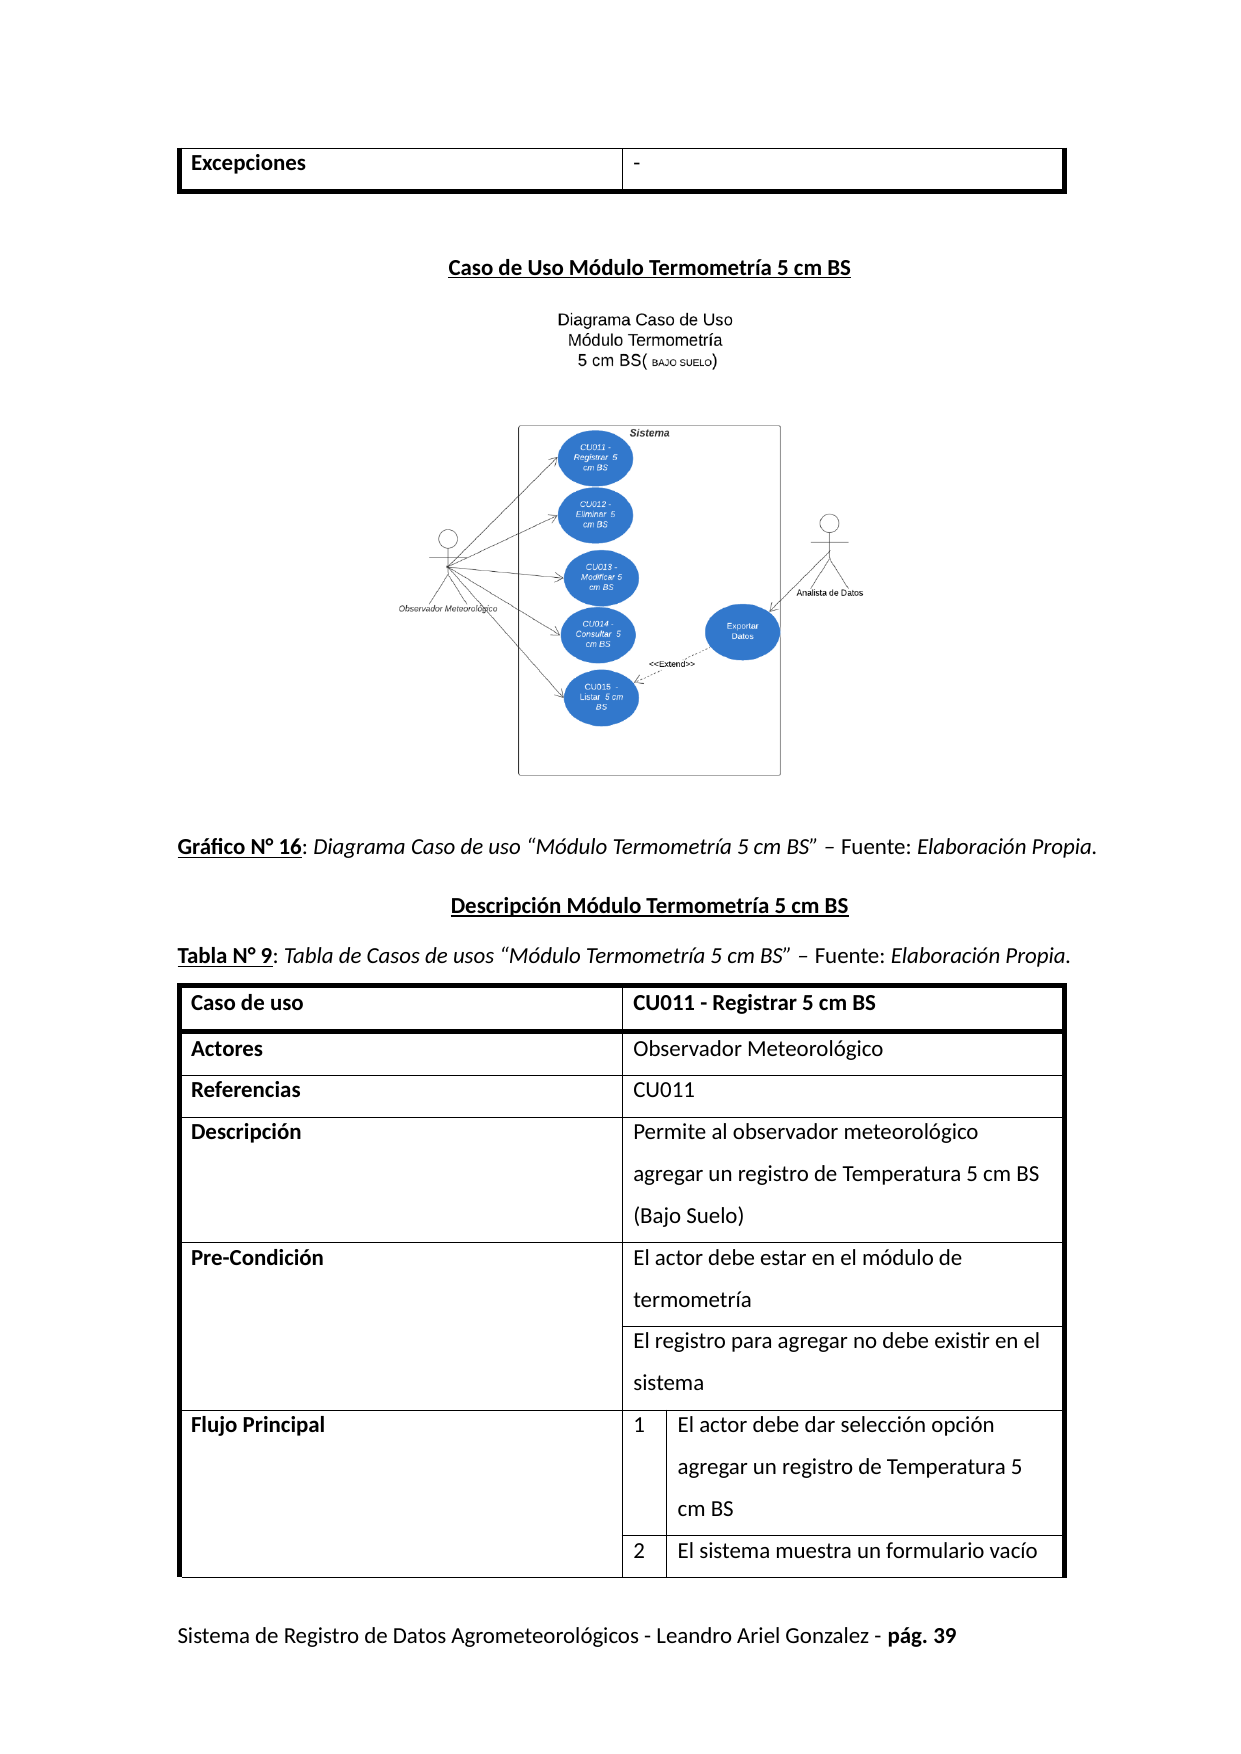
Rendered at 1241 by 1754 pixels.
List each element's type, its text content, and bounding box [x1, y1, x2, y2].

table_cell Pre-Condición [182, 1243, 622, 1409]
table_cell El registro para agregar no debe existir en el sistema [623, 1327, 1062, 1409]
table_cell Excepciones [182, 149, 622, 189]
text Tabla N° 9: Tabla de Casos de usos “Módulo Termometría 5 cm BS” – Fuente: Elaboración Propia. [177, 941, 1122, 969]
table_cell Observador Meteorológico [623, 1034, 1062, 1075]
table_cell Referencias [182, 1076, 622, 1117]
picture [328, 303, 971, 817]
table_cell El actor debe dar selección opción agregar un registro de Temperatura 5 cm BS [667, 1411, 1062, 1535]
table_cell Flujo Principal [182, 1411, 622, 1577]
table_header Caso de uso [182, 988, 622, 1029]
table_header CU011 - Registrar 5 cm BS [623, 988, 1062, 1029]
table_cell 2 [623, 1536, 666, 1577]
table_cell - [623, 149, 1062, 189]
table_cell El sistema muestra un formulario vacío [667, 1536, 1062, 1577]
table_cell Actores [182, 1034, 622, 1075]
text Gráfico N° 16: Diagrama Caso de uso “Módulo Termometría 5 cm BS” – Fuente: Elaboración Propia. [177, 832, 1122, 860]
subtitle Descripción Módulo Termometría 5 cm BS [177, 891, 1122, 919]
table_cell Descripción [182, 1118, 622, 1242]
table_cell 1 [623, 1411, 666, 1535]
table_cell Permite al observador meteorológico agregar un registro de Temperatura 5 cm BS (Bajo Suelo) [623, 1118, 1062, 1242]
table_cell CU011 [623, 1076, 1062, 1117]
table_cell El actor debe estar en el módulo de termometría [623, 1243, 1062, 1326]
subtitle Caso de Uso Módulo Termometría 5 cm BS [177, 253, 1122, 281]
